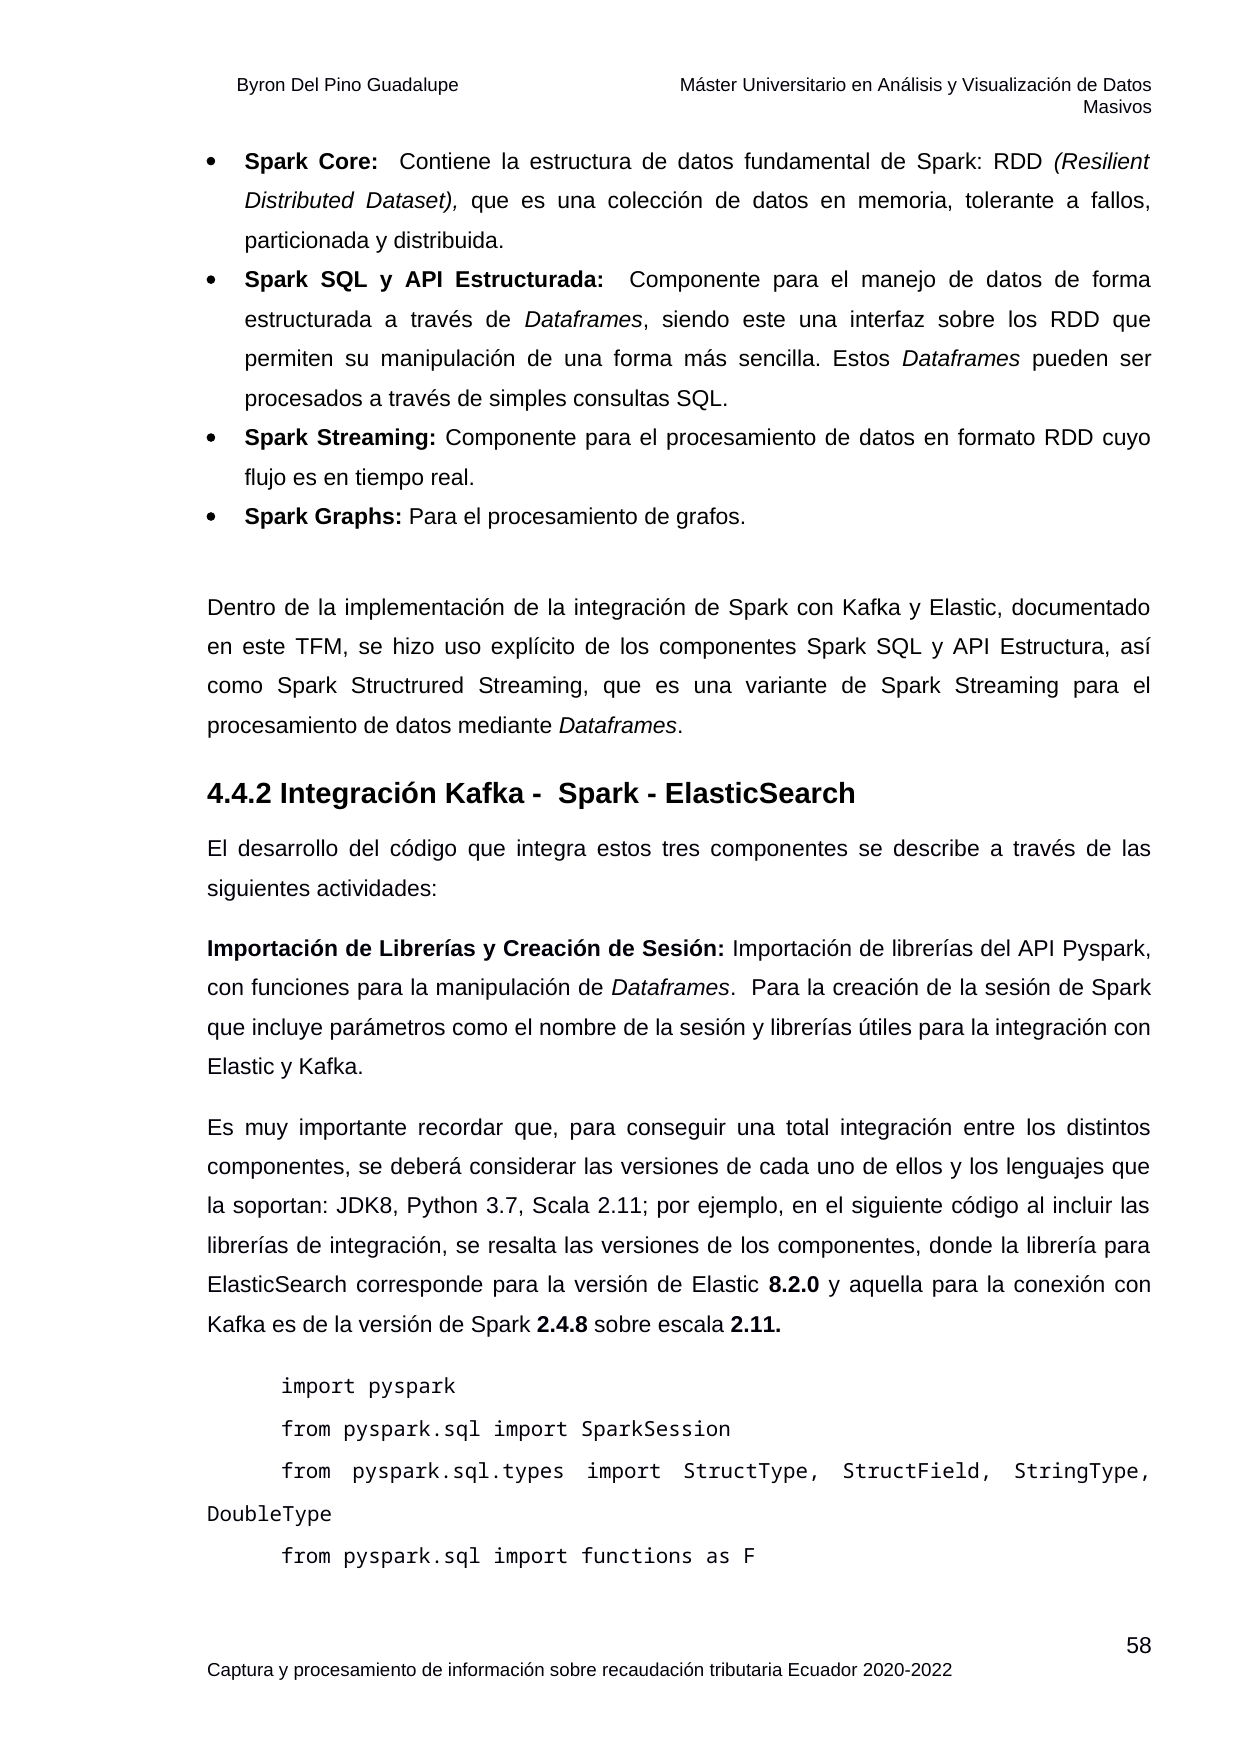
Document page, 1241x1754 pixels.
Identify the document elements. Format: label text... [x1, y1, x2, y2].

subtitle 4.4.2 Integración Kafka - Spark - ElasticSearch [207, 776, 1152, 810]
text from pyspark.sql.types import StructType, StructField, StringType, DoubleType [207, 1456, 1152, 1527]
text Es muy importante recordar que, para conseguir una total integración entre los distintos componentes, se deberá considerar las versiones de cada uno de ellos y los lenguajes que la soportan: JDK8, Python 3.7, Scala 2.11; por ejemplo, en el siguiente código al incluir las librerías de integración, se resalta las versiones de los componentes, donde la librería para ElasticSearch corresponde para la versión de Elastic 8.2.0 y aquella para la conexión con Kafka es de la versión de Spark 2.4.8 sobre escala 2.11. [207, 1113, 1152, 1337]
text import pyspark [207, 1371, 1152, 1400]
list Spark SQL y API Estructurada: Componente para el manejo de datos de forma estructurada a través de Dataframes, siendo este una interfaz sobre los RDD que permiten su manipulación de una forma más sencilla. Estos Dataframes pueden ser procesados a través de simples consultas SQL. [207, 266, 1152, 411]
text El desarrollo del código que integra estos tres componentes se describe a través de las siguientes actividades: [207, 835, 1152, 901]
text from pyspark.sql import SparkSession [207, 1414, 1152, 1442]
list Spark Graphs: Para el procesamiento de grafos. [207, 503, 1152, 529]
text Dentro de la implementación de la integración de Spark con Kafka y Elastic, documentado en este TFM, se hizo uso explícito de los componentes Spark SQL y API Estructura, así como Spark Structrured Streaming, que es una variante de Spark Streaming para el procesamiento de datos mediante Dataframes. [207, 593, 1152, 738]
text from pyspark.sql import functions as F [207, 1542, 1152, 1570]
text Importación de Librerías y Creación de Sesión: Importación de librerías del API Pyspark, con funciones para la manipulación de Dataframes. Para la creación de la sesión de Spark que incluye parámetros como el nombre de la sesión y librerías útiles para la integración con Elastic y Kafka. [207, 935, 1152, 1079]
list Spark Streaming: Componente para el procesamiento de datos en formato RDD cuyo flujo es en tiempo real. [207, 424, 1152, 490]
list Spark Core: Contiene la estructura de datos fundamental de Spark: RDD (Resilient Distributed Dataset), que es una colección de datos en memoria, tolerante a fallos, particionada y distribuida. [207, 148, 1152, 253]
